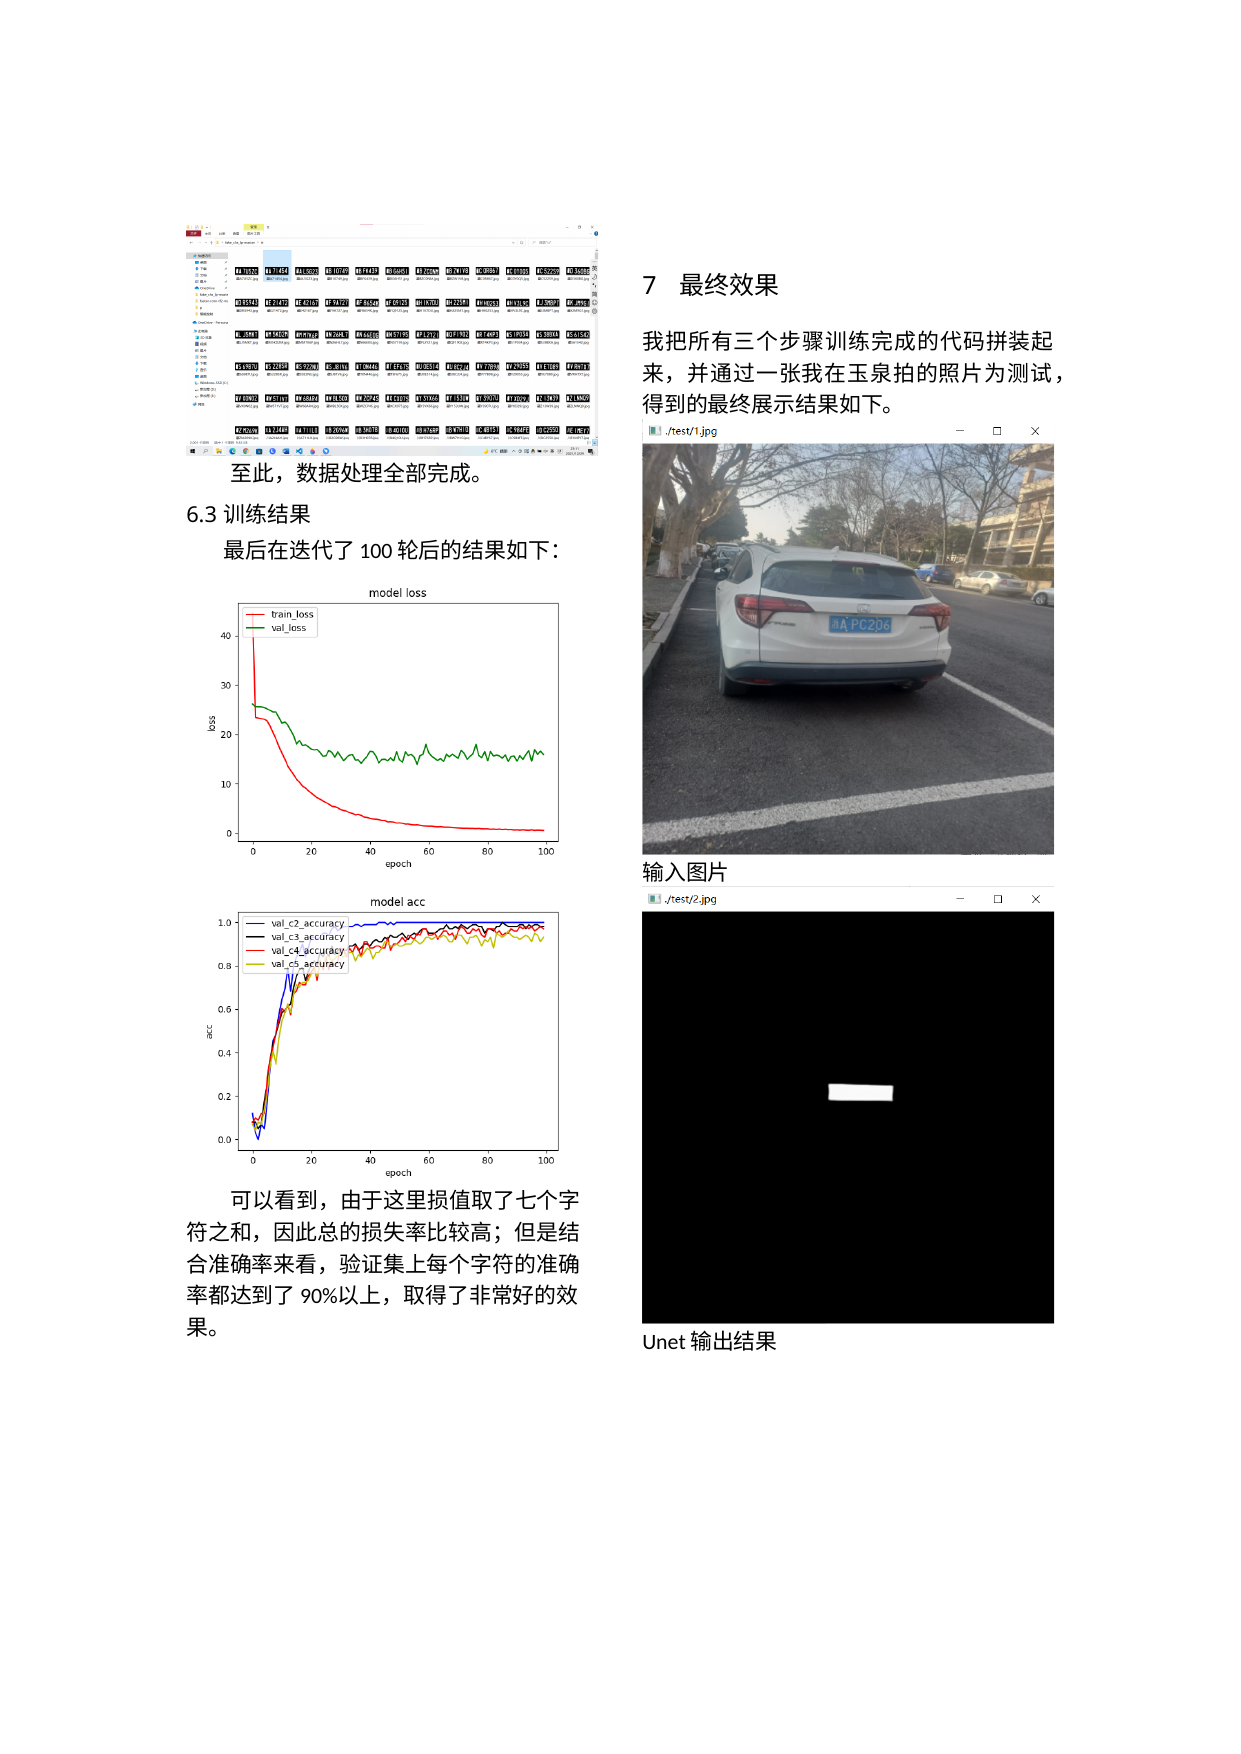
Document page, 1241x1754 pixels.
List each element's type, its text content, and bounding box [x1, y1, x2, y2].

text 我把所有三个步骤训练完成的代码拼装起来，并通过一张我在玉泉拍的照片为测试，得到的最终展示结果如下。 [642, 324, 1054, 419]
text 输入图片 [642, 855, 1054, 886]
picture [186, 565, 599, 1184]
subtitle 最终效果 [642, 276, 1054, 299]
subtitle 训练结果 [186, 504, 598, 527]
text 最后在迭代了100轮后的结果如下： [186, 533, 598, 565]
picture [642, 419, 1055, 855]
text Unet输出结果 [642, 1324, 1054, 1356]
text 至此，数据处理全部完成。 [186, 456, 598, 488]
picture [642, 886, 1055, 1324]
picture [186, 224, 599, 456]
text 可以看到，由于这里损值取了七个字符之和，因此总的损失率比较高；但是结合准确率来看，验证集上每个字符的准确率都达到了90%以上，取得了非常好的效果。 [186, 1184, 598, 1342]
